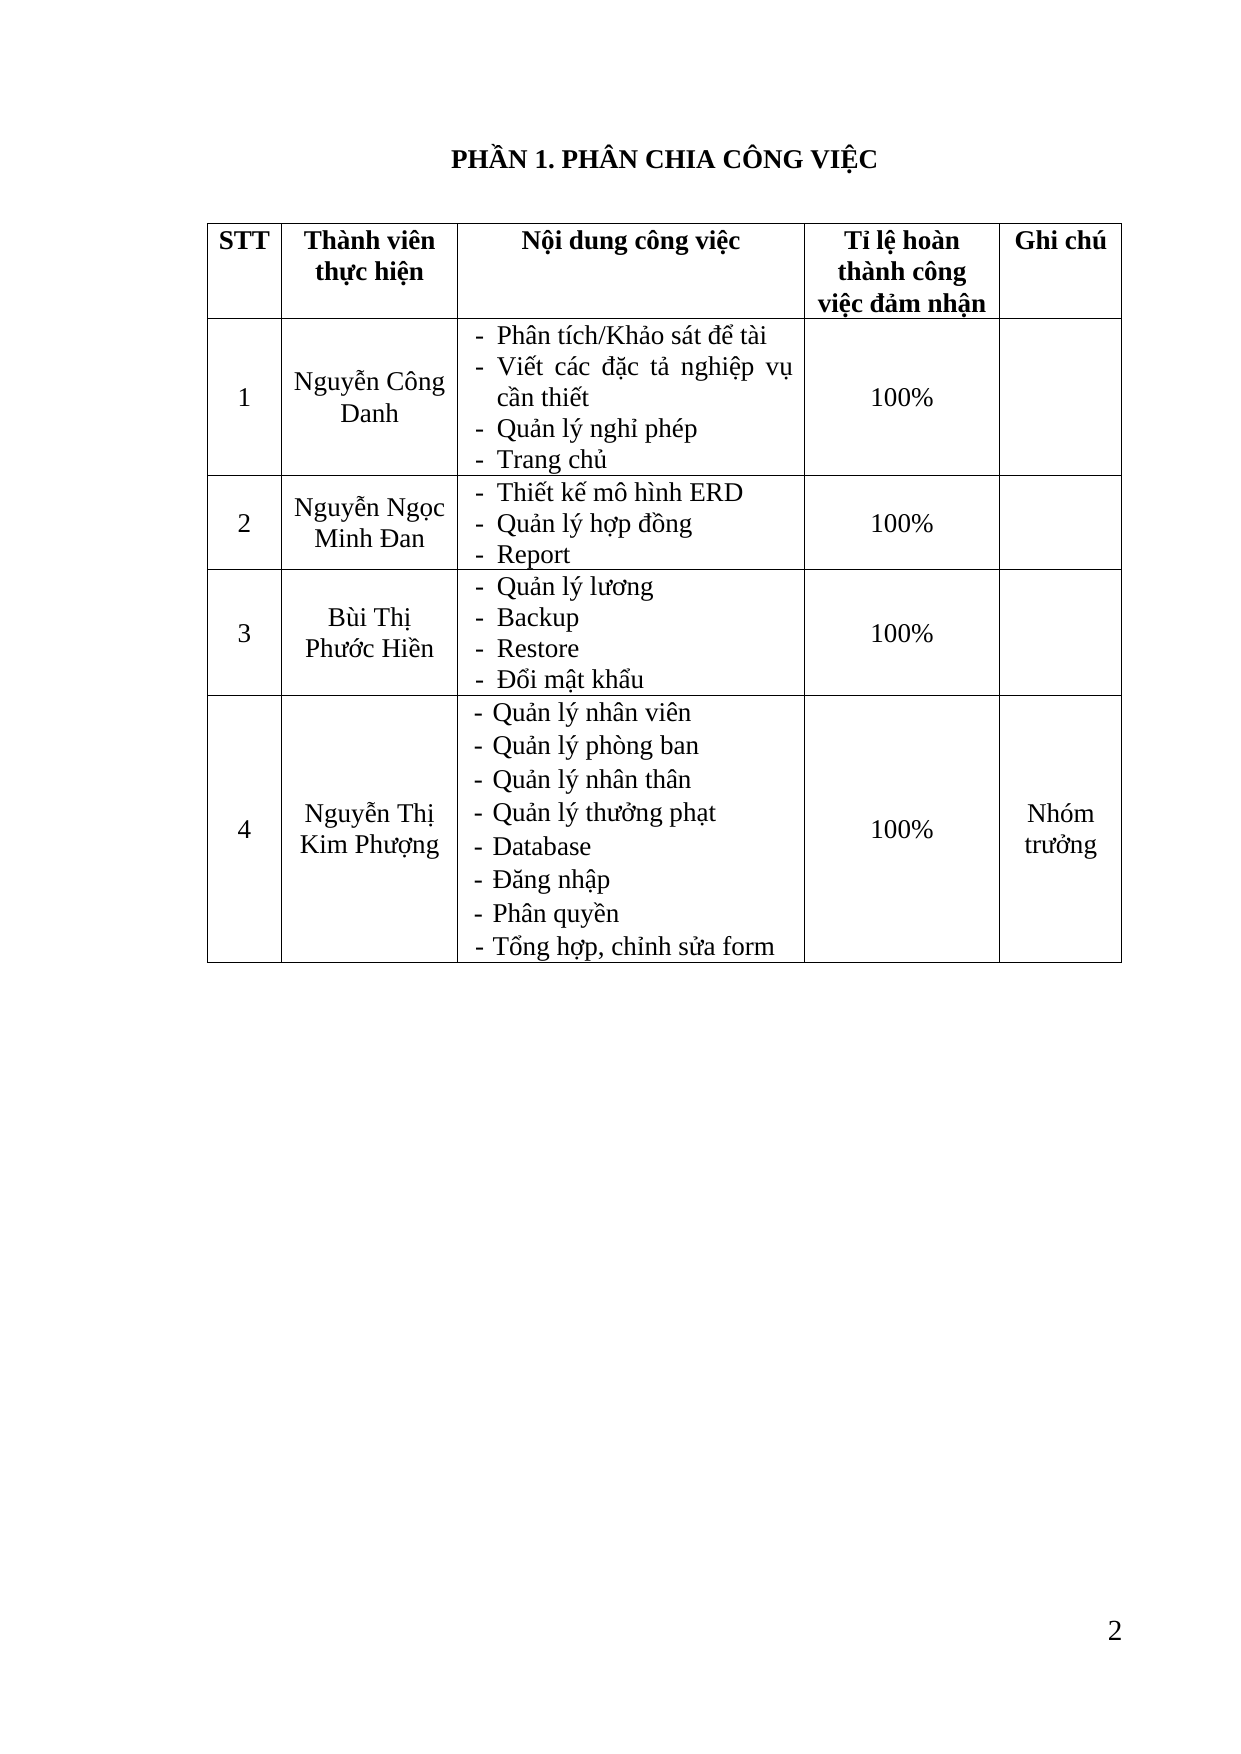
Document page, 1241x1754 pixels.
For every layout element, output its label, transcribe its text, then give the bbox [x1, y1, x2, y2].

table_header Tỉ lệ hoàn thành công việc đảm nhận [805, 224, 999, 318]
table_cell 4 [208, 696, 281, 962]
table_cell Nguyễn Công Danh [282, 319, 457, 474]
table_cell [1000, 319, 1121, 474]
table_cell 2 [208, 476, 281, 569]
table_cell Bùi Thị Phước Hiền [282, 570, 457, 695]
table_cell Quản lý nhân viên Quản lý phòng ban Quản lý nhân thân Quản lý thưởng phạt Database Đăng nhập Phân quyền Tổng hợp, chỉnh sửa form [458, 696, 804, 962]
table_header Nội dung công việc [458, 224, 804, 318]
table_cell Thiết kế mô hình ERD Quản lý hợp đồng Report [458, 476, 804, 569]
table_cell 100% [805, 476, 999, 569]
table_cell Quản lý lương Backup Restore Đổi mật khẩu [458, 570, 804, 695]
table_header Thành viên thực hiện [282, 224, 457, 318]
table_cell 100% [805, 319, 999, 474]
table_cell Nguyễn Ngọc Minh Đan [282, 476, 457, 569]
table_header STT [208, 224, 281, 318]
table_cell Nhóm trưởng [1000, 696, 1121, 962]
table_cell Phân tích/Khảo sát để tài Viết các đặc tả nghiệp vụ cần thiết Quản lý nghỉ phép Trang chủ [458, 319, 804, 474]
table_cell 3 [208, 570, 281, 695]
table_cell [1000, 476, 1121, 569]
table_cell [1000, 570, 1121, 695]
subtitle PHÂN CHIA CÔNG VIỆC [207, 143, 1122, 174]
table_cell 100% [805, 570, 999, 695]
table_header Ghi chú [1000, 224, 1121, 318]
table_cell Nguyễn Thị Kim Phượng [282, 696, 457, 962]
table_cell 1 [208, 319, 281, 474]
table_cell 100% [805, 696, 999, 962]
